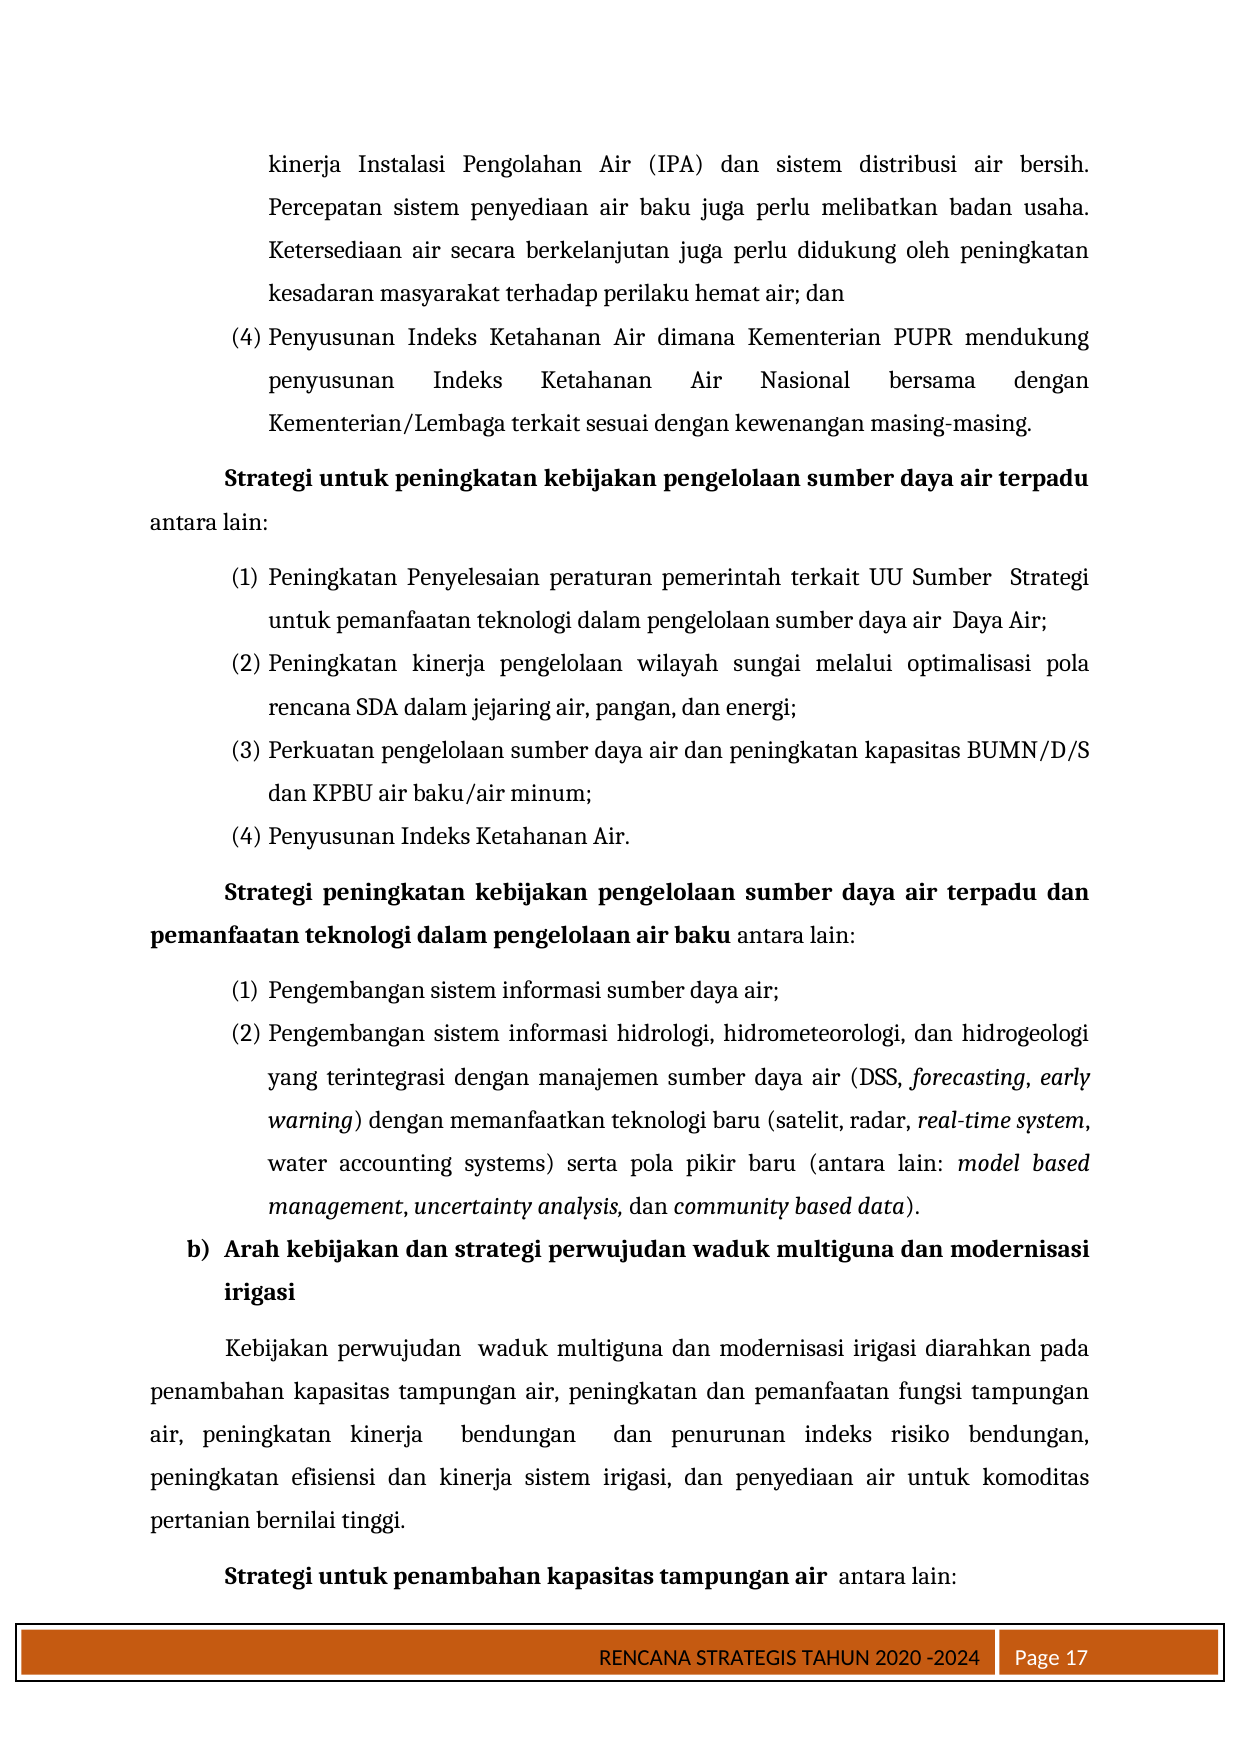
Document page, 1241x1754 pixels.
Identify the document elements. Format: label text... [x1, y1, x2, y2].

list Pengembangan sistem informasi sumber daya air; [231, 976, 1090, 1005]
list Arah kebijakan dan strategi perwujudan waduk multiguna dan modernisasi irigasi [186, 1235, 1090, 1307]
list Peningkatan Penyelesaian peraturan pemerintah terkait UU Sumber Strategi untuk pemanfaatan teknologi dalam pengelolaan sumber daya air Daya Air; [231, 563, 1090, 635]
text Strategi untuk penambahan kapasitas tampungan air antara lain: [150, 1562, 1090, 1591]
list Pengembangan sistem informasi hidrologi, hidrometeorologi, dan hidrogeologi yang terintegrasi dengan manajemen sumber daya air (DSS, forecasting, early warning) dengan memanfaatkan teknologi baru (satelit, radar, real-time system, water accounting systems) serta pola pikir baru (antara lain: model based management, uncertainty analysis, dan community based data). [231, 1019, 1090, 1221]
list Penyusunan Indeks Ketahanan Air dimana Kementerian PUPR mendukung penyusunan Indeks Ketahanan Air Nasional bersama dengan Kementerian/Lembaga terkait sesuai dengan kewenangan masing-masing. [231, 322, 1090, 437]
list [231, 150, 1090, 308]
text Strategi peningkatan kebijakan pengelolaan sumber daya air terpadu dan pemanfaatan teknologi dalam pengelolaan air baku antara lain: [150, 877, 1090, 949]
list Perkuatan pengelolaan sumber daya air dan peningkatan kapasitas BUMN/D/S dan KPBU air baku/air minum; [231, 736, 1090, 807]
list Peningkatan kinerja pengelolaan wilayah sungai melalui optimalisasi pola rencana SDA dalam jejaring air, pangan, dan energi; [231, 649, 1090, 721]
text Kebijakan perwujudan waduk multiguna dan modernisasi irigasi diarahkan pada penambahan kapasitas tampungan air, peningkatan dan pemanfaatan fungsi tampungan air, peningkatan kinerja bendungan dan penurunan indeks risiko bendungan, peningkatan efisiensi dan kinerja sistem irigasi, dan penyediaan air untuk komoditas pertanian bernilai tinggi. [150, 1334, 1090, 1535]
text Strategi untuk peningkatan kebijakan pengelolaan sumber daya air terpadu antara lain: [150, 464, 1090, 536]
list Penyusunan Indeks Ketahanan Air. [231, 822, 1090, 851]
